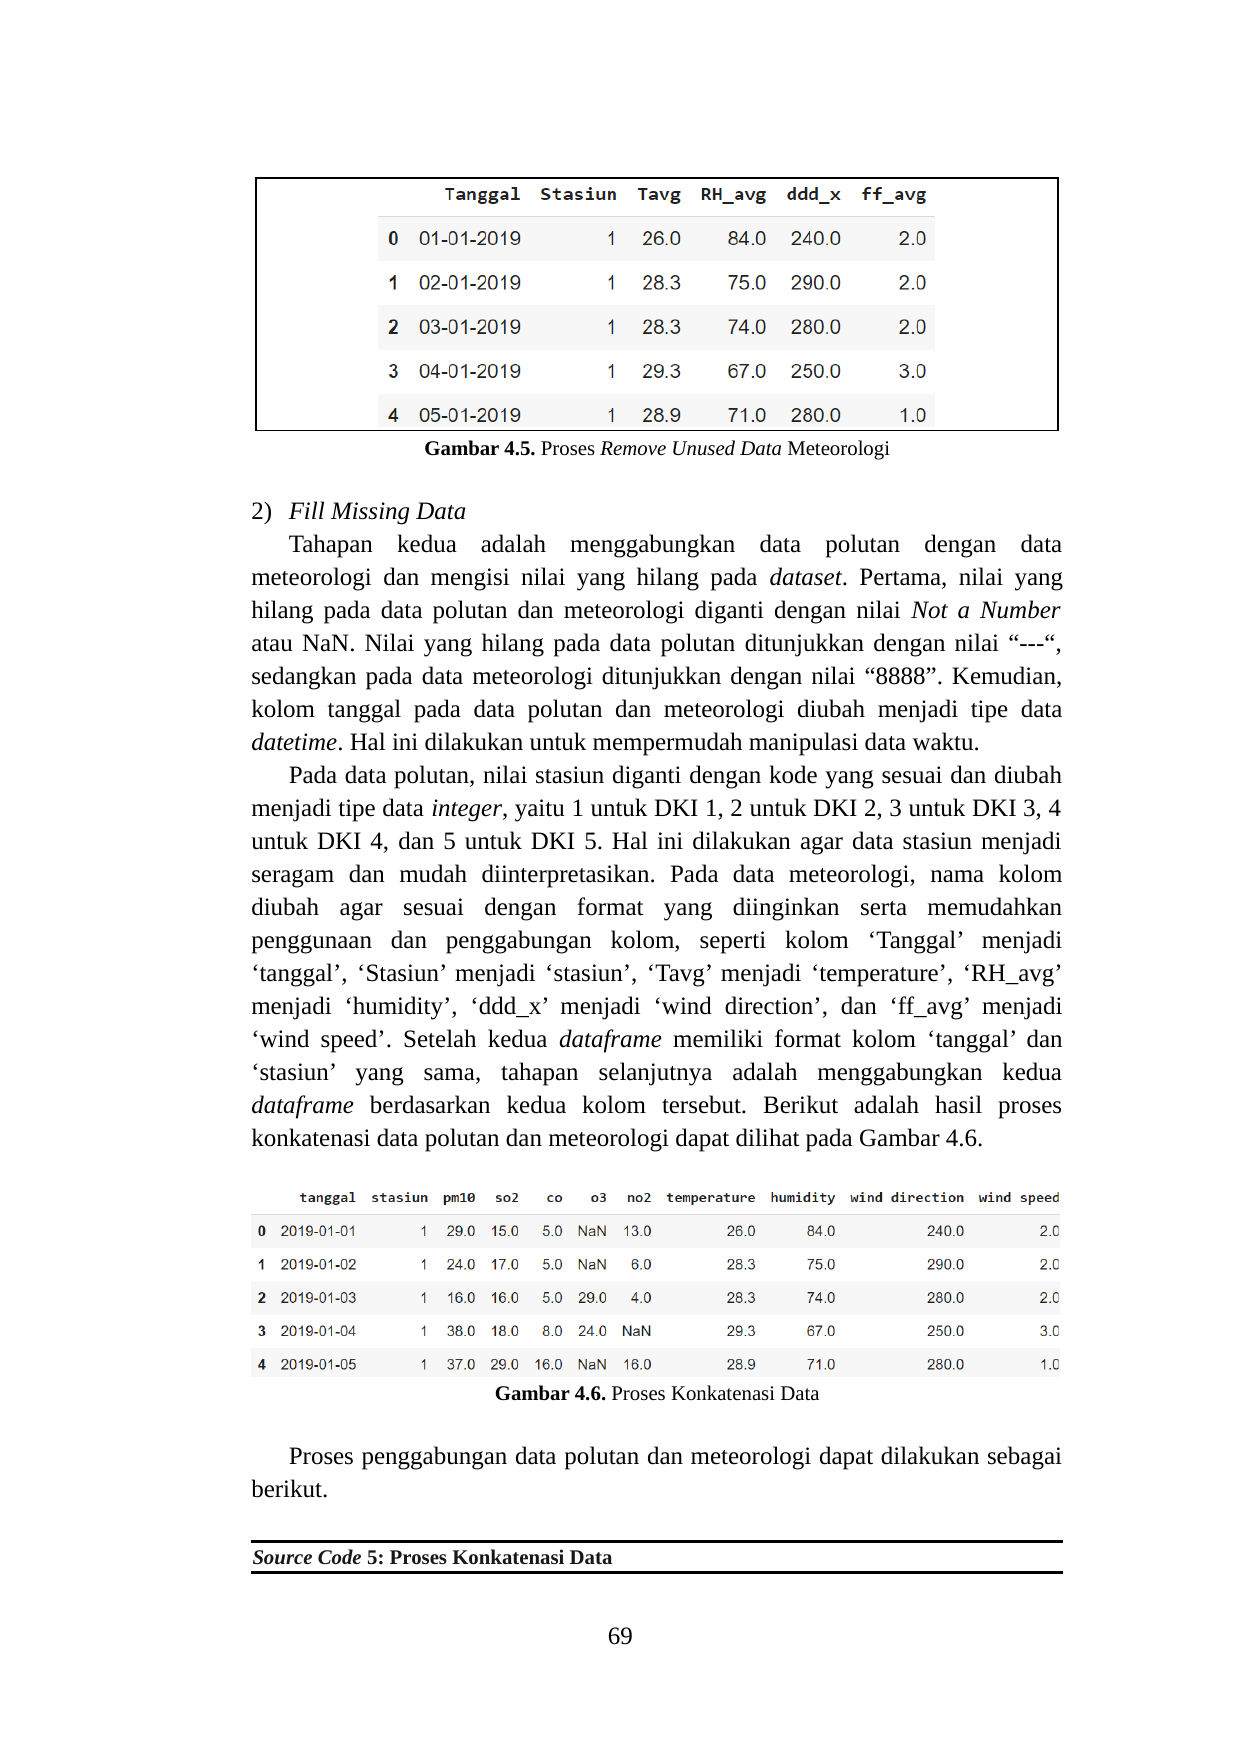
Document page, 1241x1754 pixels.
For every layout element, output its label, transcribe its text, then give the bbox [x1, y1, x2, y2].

list Tahapan kedua adalah menggabungkan data polutan dengan data meteorologi dan mengisi nilai yang hilang pada dataset. Pertama, nilai yang hilang pada data polutan dan meteorologi diganti dengan nilai Not a Number atau NaN. Nilai yang hilang pada data polutan ditunjukkan dengan nilai “---“, sedangkan pada data meteorologi ditunjukkan dengan nilai “8888”. Kemudian, kolom tanggal pada data polutan dan meteorologi diubah menjadi tipe data datetime. Hal ini dilakukan untuk mempermudah manipulasi data waktu. [251, 529, 1063, 756]
list Proses penggabungan data polutan dan meteorologi dapat dilakukan sebagai berikut. [251, 1441, 1063, 1503]
text Gambar 4.5. Proses Remove Unused Data Meteorologi [177, 436, 1063, 459]
picture [378, 181, 935, 427]
picture [251, 1189, 1061, 1377]
list Fill Missing Data [251, 496, 1063, 525]
text Source Code 5: Proses Konkatenasi Data [251, 1543, 1063, 1571]
list Pada data polutan, nilai stasiun diganti dengan kode yang sesuai dan diubah menjadi tipe data integer, yaitu 1 untuk DKI 1, 2 untuk DKI 2, 3 untuk DKI 3, 4 untuk DKI 4, dan 5 untuk DKI 5. Hal ini dilakukan agar data stasiun menjadi seragam dan mudah diinterpretasikan. Pada data meteorologi, nama kolom diubah agar sesuai dengan format yang diinginkan serta memudahkan penggunaan dan penggabungan kolom, seperti kolom ‘Tanggal’ menjadi ‘tanggal’, ‘Stasiun’ menjadi ‘stasiun’, ‘Tavg’ menjadi ‘temperature’, ‘RH_avg’ menjadi ‘humidity’, ‘ddd_x’ menjadi ‘wind direction’, dan ‘ff_avg’ menjadi ‘wind speed’. Setelah kedua dataframe memiliki format kolom ‘tanggal’ dan ‘stasiun’ yang sama, tahapan selanjutnya adalah menggabungkan kedua dataframe berdasarkan kedua kolom tersebut. Berikut adalah hasil proses konkatenasi data polutan dan meteorologi dapat dilihat pada Gambar 4.6. [251, 760, 1063, 1152]
text Gambar 4.6. Proses Konkatenasi Data [177, 1380, 1063, 1404]
